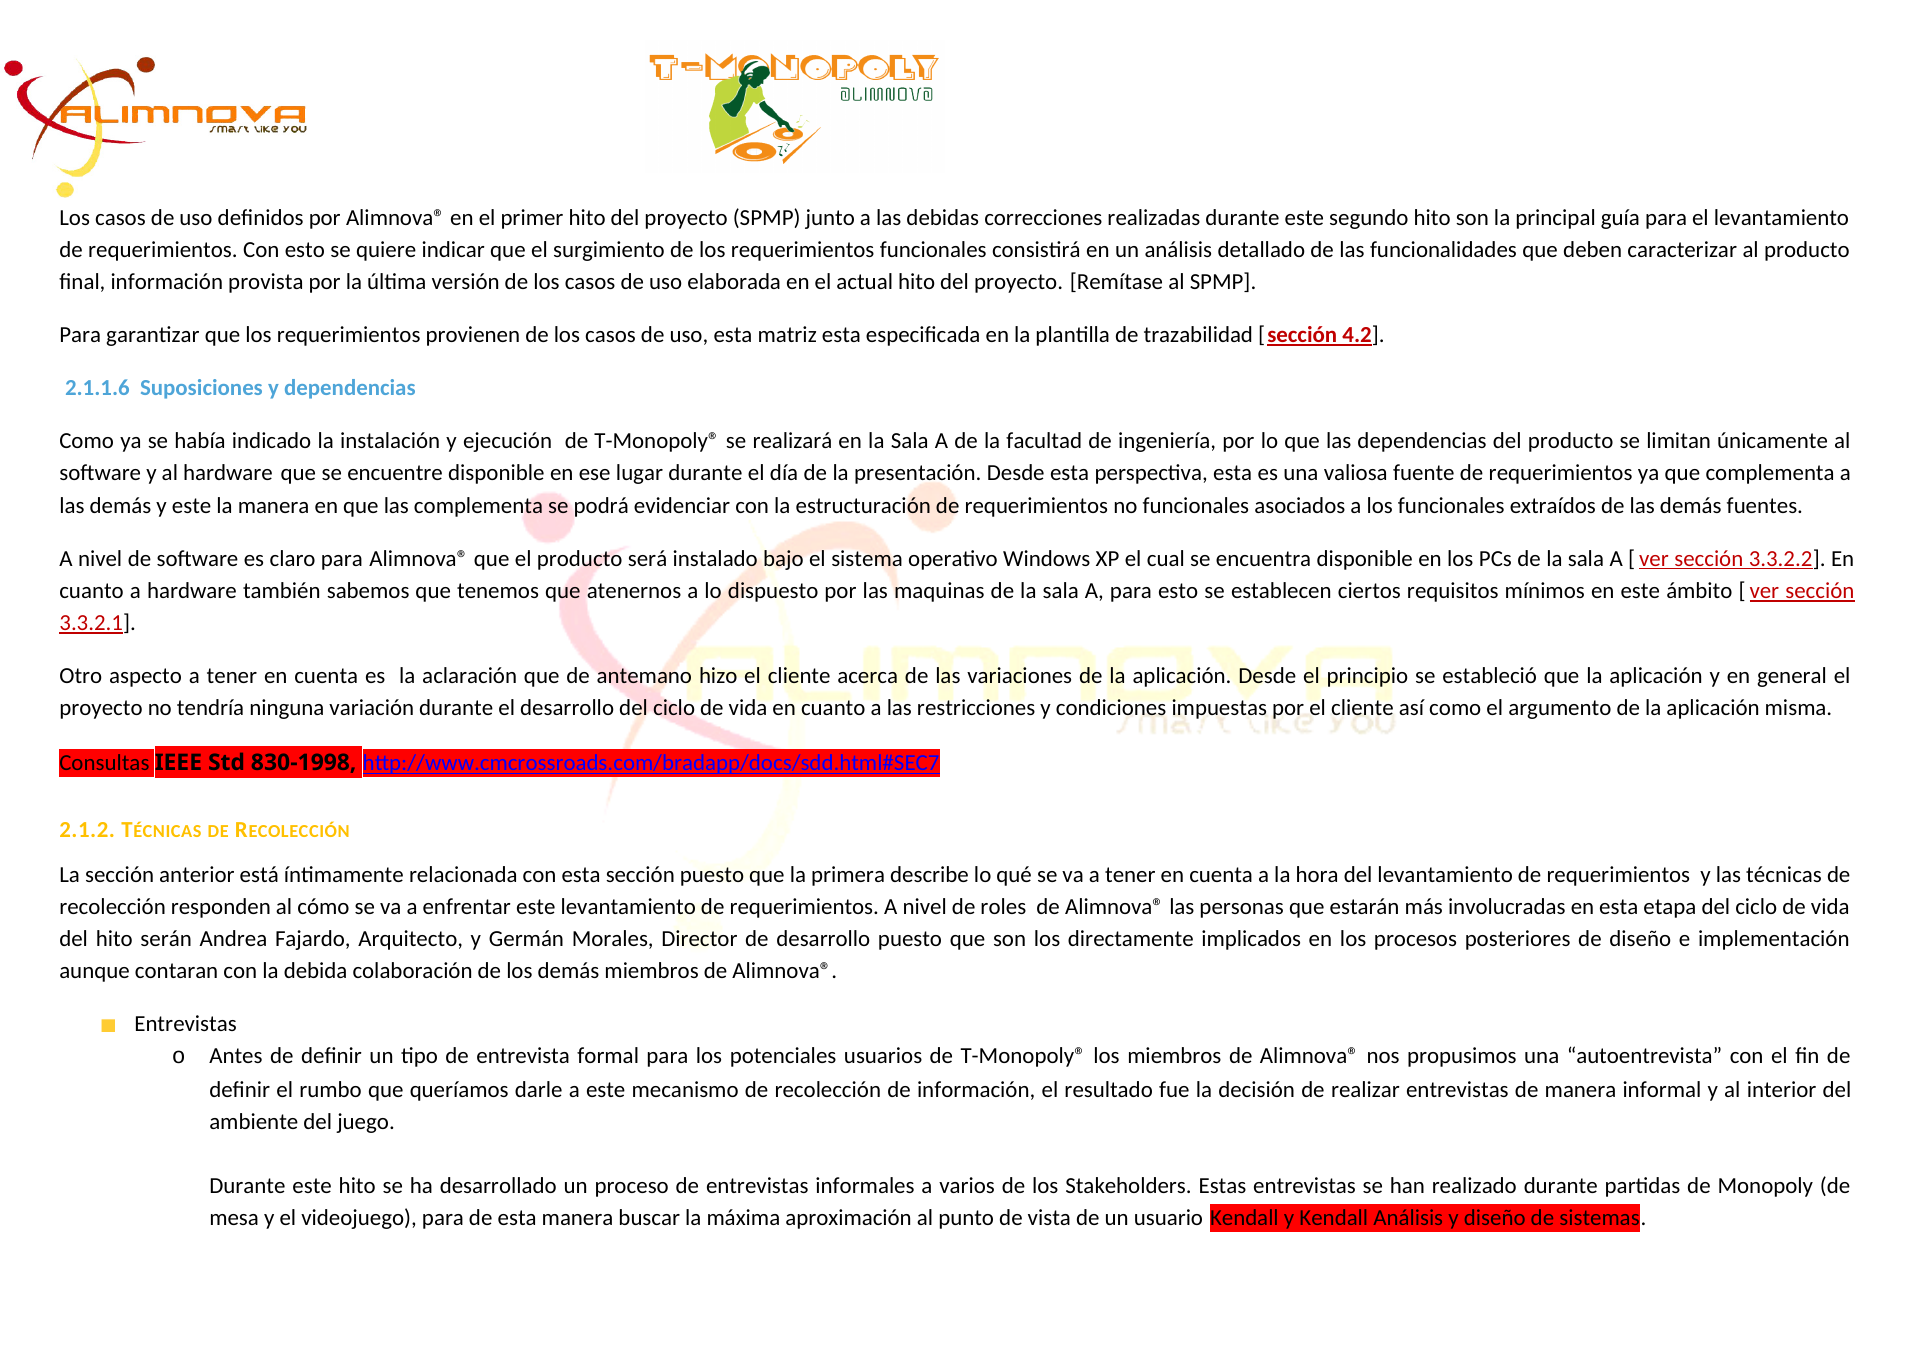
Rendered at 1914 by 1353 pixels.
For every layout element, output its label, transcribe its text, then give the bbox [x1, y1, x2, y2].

text Otro aspecto a tener en cuenta es la aclaración que de antemano hizo el cliente acerca de las variaciones de la aplicación. Desde el principio se estableció que la aplicación y en general el proyecto no tendría ninguna variación durante el desarrollo del ciclo de vida en cuanto a las restricciones y condiciones impuestas por el cliente así como el argumento de la aplicación misma. [59, 661, 1854, 721]
text Para garantizar que los requerimientos provienen de los casos de uso, esta matriz esta especificada en la plantilla de trazabilidad [sección 4.2]. [59, 320, 1854, 348]
subtitle 2.1.2. Técnicas de Recolección [59, 816, 1854, 844]
picture [644, 40, 945, 142]
picture [0, 55, 308, 199]
picture [97, 1015, 115, 1032]
list Entrevistas [97, 1009, 1854, 1037]
subtitle 2.1.1.6 Suposiciones y dependencias [65, 373, 1854, 401]
text Consultas IEEE Std 830-1998, http://www.cmcrossroads.com/bradapp/docs/sdd.html#SEC7 [362, 746, 1854, 778]
text A nivel de software es claro para Alimnova® que el producto será instalado bajo el sistema operativo Windows XP el cual se encuentra disponible en los PCs de la sala A [ver sección 3.3.2.2]. En cuanto a hardware también sabemos que tenemos que atenernos a lo dispuesto por las maquinas de la sala A, para esto se establecen ciertos requisitos mínimos en este ámbito [ver sección 3.3.2.1]. [59, 544, 1854, 636]
list Antes de definir un tipo de entrevista formal para los potenciales usuarios de T-Monopoly® los miembros de Alimnova® nos propusimos una “autoentrevista” con el fin de definir el rumbo que queríamos darle a este mecanismo de recolección de información, el resultado fue la decisión de realizar entrevistas de manera informal y al interior del ambiente del juego. [172, 1041, 1854, 1135]
text Los casos de uso definidos por Alimnova® en el primer hito del proyecto (SPMP) junto a las debidas correcciones realizadas durante este segundo hito son la principal guía para el levantamiento de requerimientos. Con esto se quiere indicar que el surgimiento de los requerimientos funcionales consistirá en un análisis detallado de las funcionalidades que deben caracterizar al producto final, información provista por la última versión de los casos de uso elaborada en el actual hito del proyecto. [Remítase al SPMP]. [59, 142, 1854, 295]
list Durante este hito se ha desarrollado un proceso de entrevistas informales a varios de los Stakeholders. Estas entrevistas se han realizado durante partidas de Monopoly (de mesa y el videojuego), para de esta manera buscar la máxima aproximación al punto de vista de un usuario Kendall y Kendall Análisis y diseño de sistemas. [209, 1171, 1854, 1232]
text La sección anterior está íntimamente relacionada con esta sección puesto que la primera describe lo qué se va a tener en cuenta a la hora del levantamiento de requerimientos y las técnicas de recolección responden al cómo se va a enfrentar este levantamiento de requerimientos. A nivel de roles de Alimnova® las personas que estarán más involucradas en esta etapa del ciclo de vida del hito serán Andrea Fajardo, Arquitecto, y Germán Morales, Director de desarrollo puesto que son los directamente implicados en los procesos posteriores de diseño e implementación aunque contaran con la debida colaboración de los demás miembros de Alimnova®. [59, 860, 1854, 984]
text Como ya se había indicado la instalación y ejecución de T-Monopoly® se realizará en la Sala A de la facultad de ingeniería, por lo que las dependencias del producto se limitan únicamente al software y al hardware que se encuentre disponible en ese lugar durante el día de la presentación. Desde esta perspectiva, esta es una valiosa fuente de requerimientos ya que complementa a las demás y este la manera en que las complementa se podrá evidenciar con la estructuración de requerimientos no funcionales asociados a los funcionales extraídos de las demás fuentes. [59, 426, 1854, 519]
